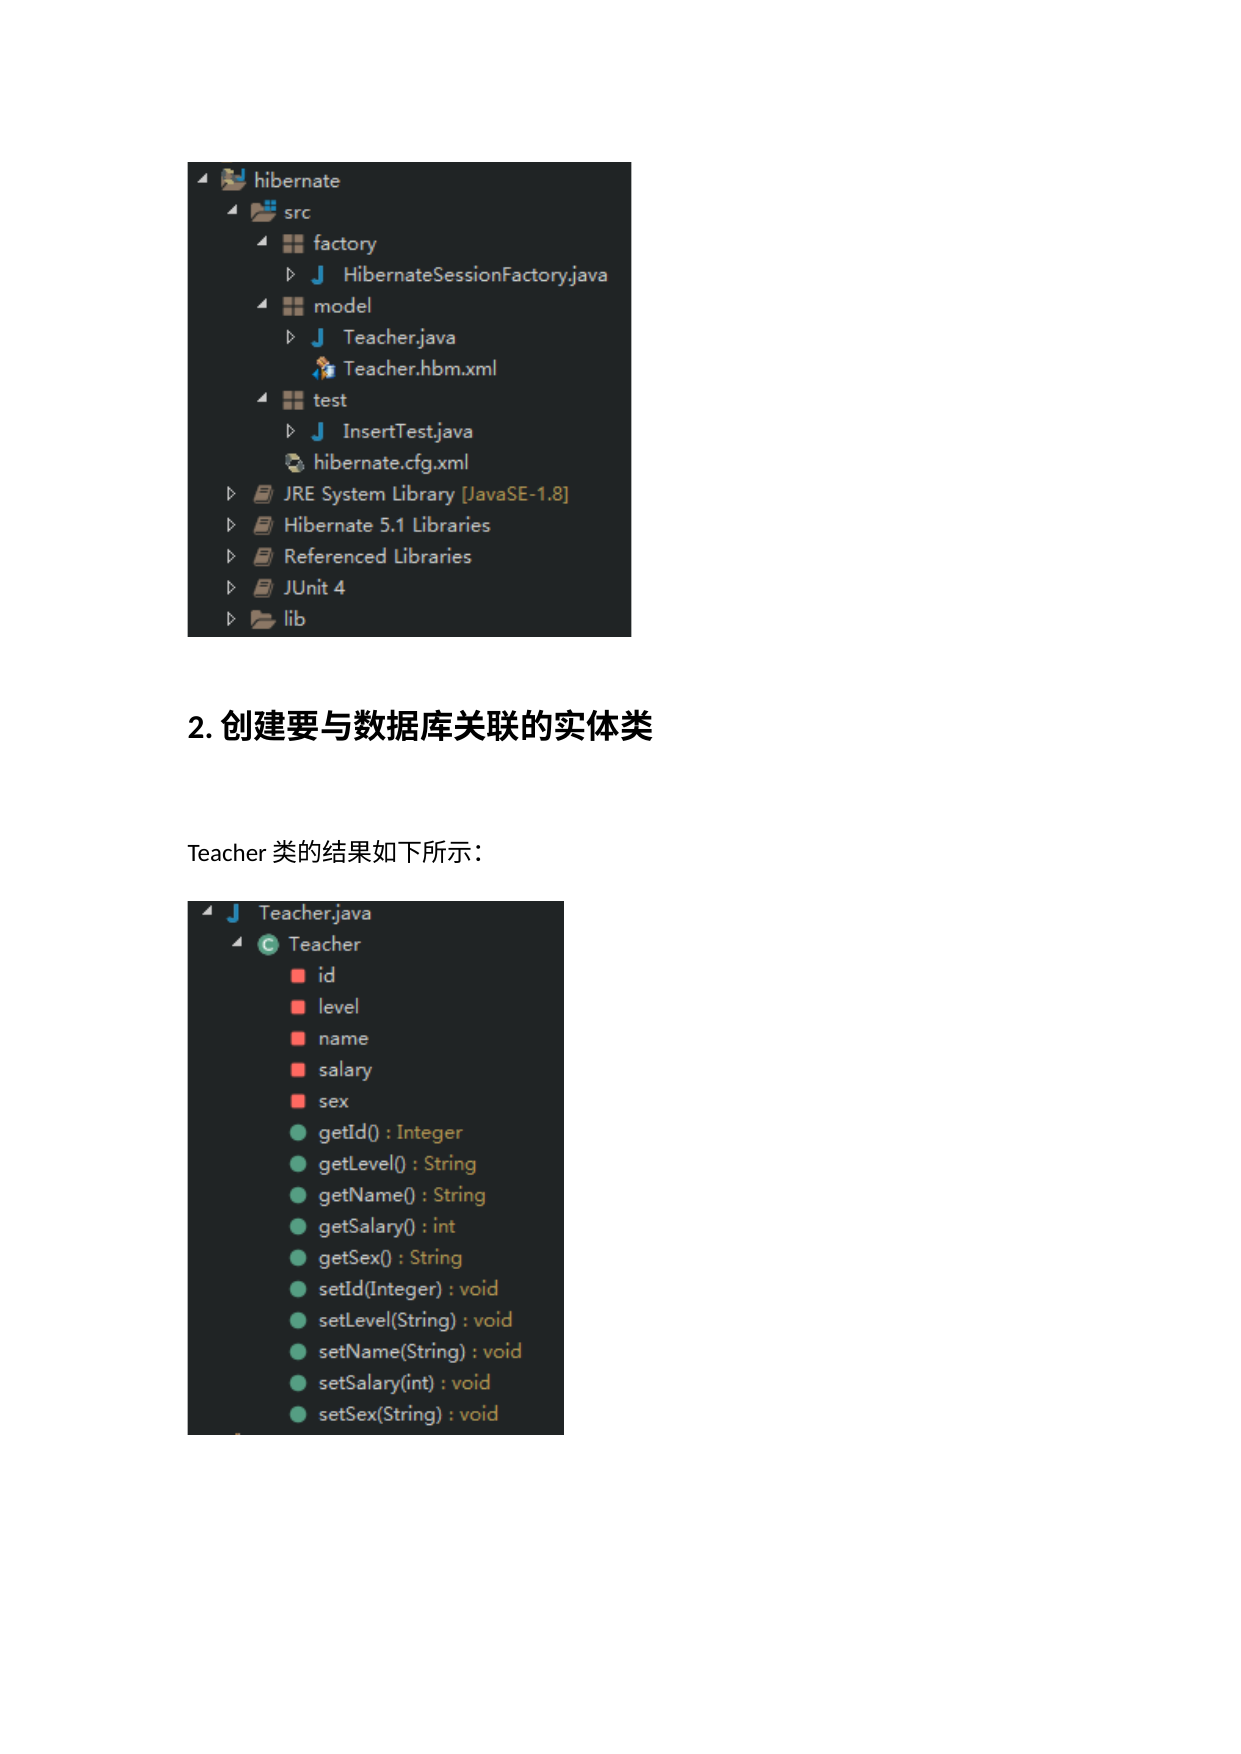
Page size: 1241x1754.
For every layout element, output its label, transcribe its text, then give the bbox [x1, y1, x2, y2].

subtitle 创建要与数据库关联的实体类 [187, 692, 1053, 757]
picture [187, 162, 632, 637]
picture [187, 901, 564, 1435]
list Teacher类的结果如下所示： [187, 818, 1053, 883]
